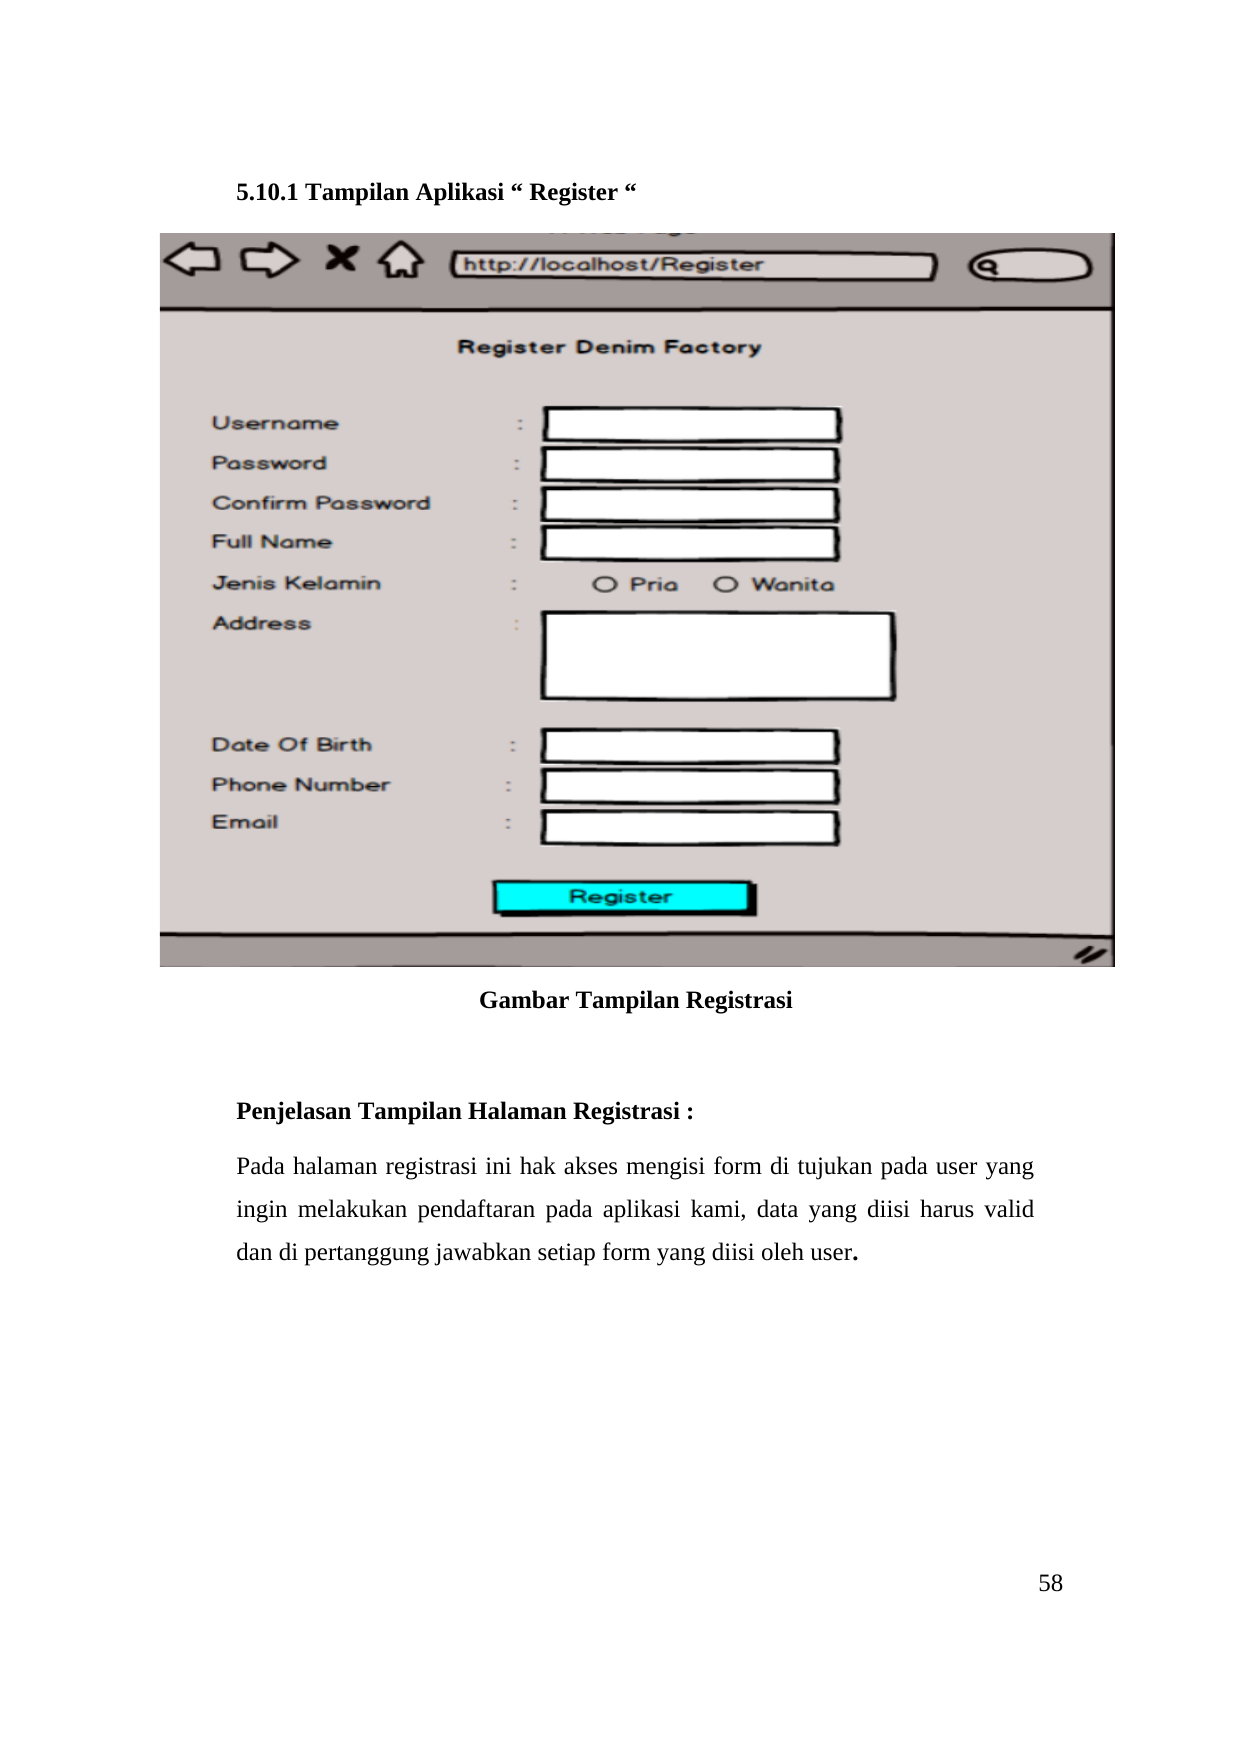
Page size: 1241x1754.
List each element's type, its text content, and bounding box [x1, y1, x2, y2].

text Pada halaman registrasi ini hak akses mengisi form di tujukan pada user yang ingin melakukan pendaftaran pada aplikasi kami, data yang diisi harus valid dan di pertanggung jawabkan setiap form yang diisi oleh user. [236, 1151, 1035, 1266]
picture [159, 233, 1115, 967]
text 5.10.1 Tampilan Aplikasi “ Register “ [236, 177, 1035, 206]
text Penjelasan Tampilan Halaman Registrasi : [236, 1096, 1035, 1125]
text Gambar Tampilan Registrasi [236, 985, 1035, 1014]
